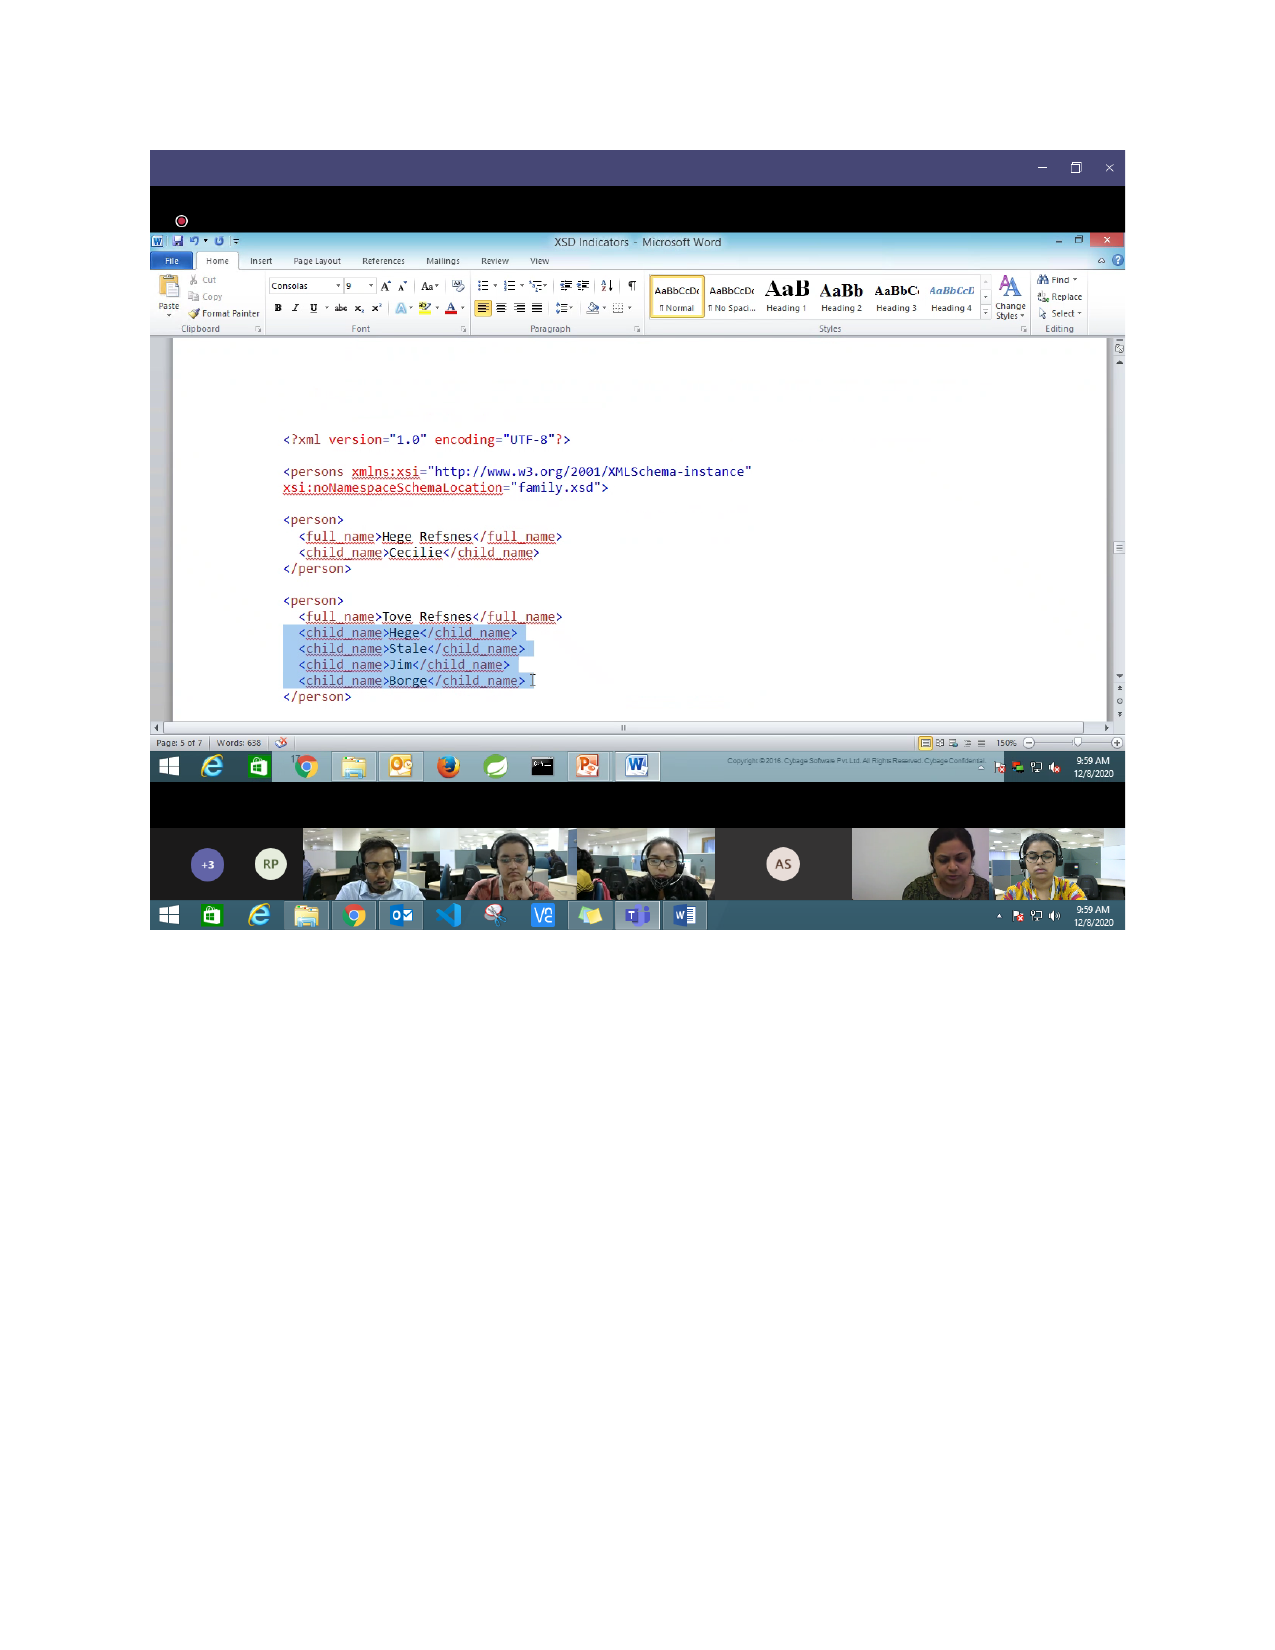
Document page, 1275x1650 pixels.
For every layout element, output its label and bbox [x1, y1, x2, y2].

picture [150, 150, 1125, 930]
